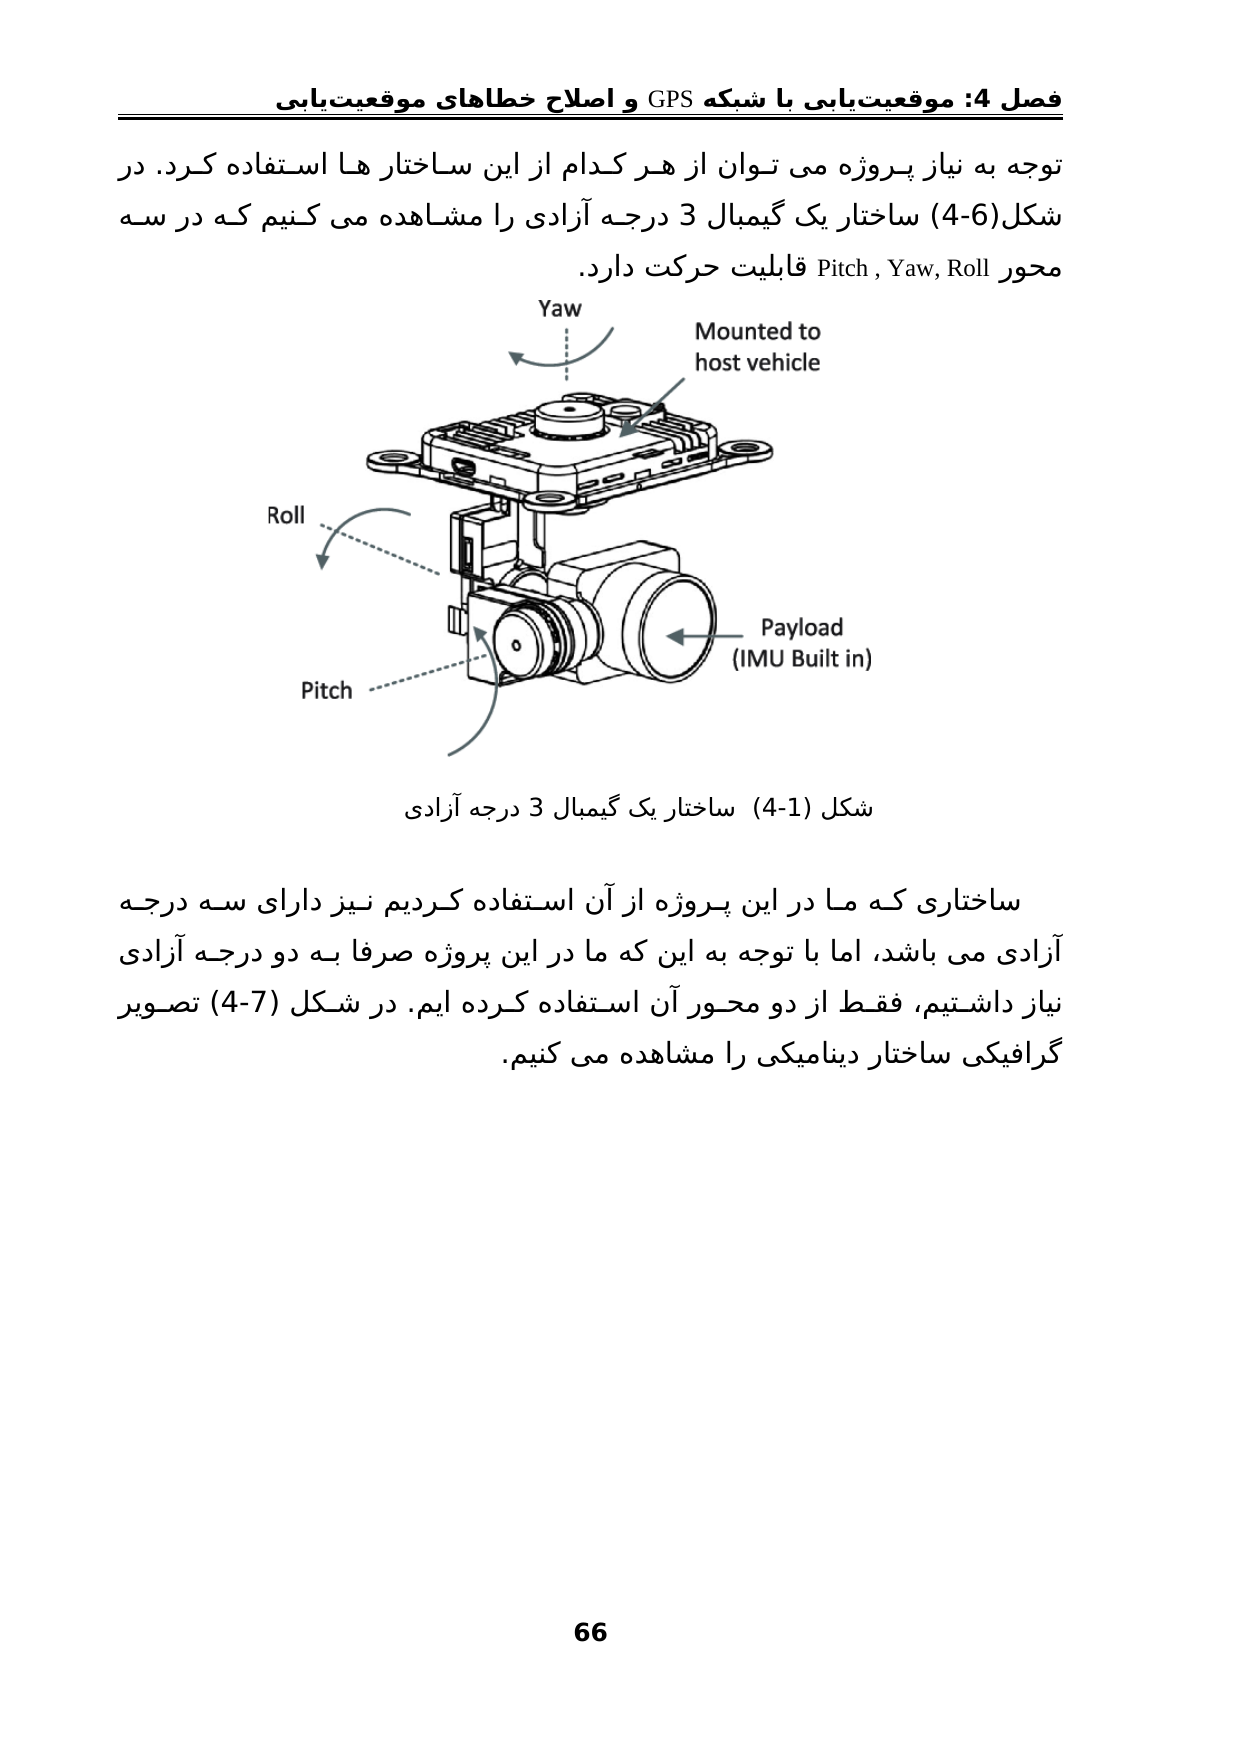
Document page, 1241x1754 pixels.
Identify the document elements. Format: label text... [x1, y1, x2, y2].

text ساختار یک گیمبال 3 درجه آزادی [118, 796, 1063, 821]
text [118, 148, 1063, 283]
picture [268, 300, 871, 757]
text ساختاری که ما در این پروژه از آن استفاده کردیم نیز دارای سه درجه آزادی می باشد، اما با توجه به این که ما در این پروژه صرفا به دو درجه آزادی نیاز داشتیم، فقط از دو محور آن استفاده کرده ایم. در شکل (7-4) تصویر گرافیکی ساختار دینامیکی را مشاهده می کنیم. [118, 883, 1063, 1070]
